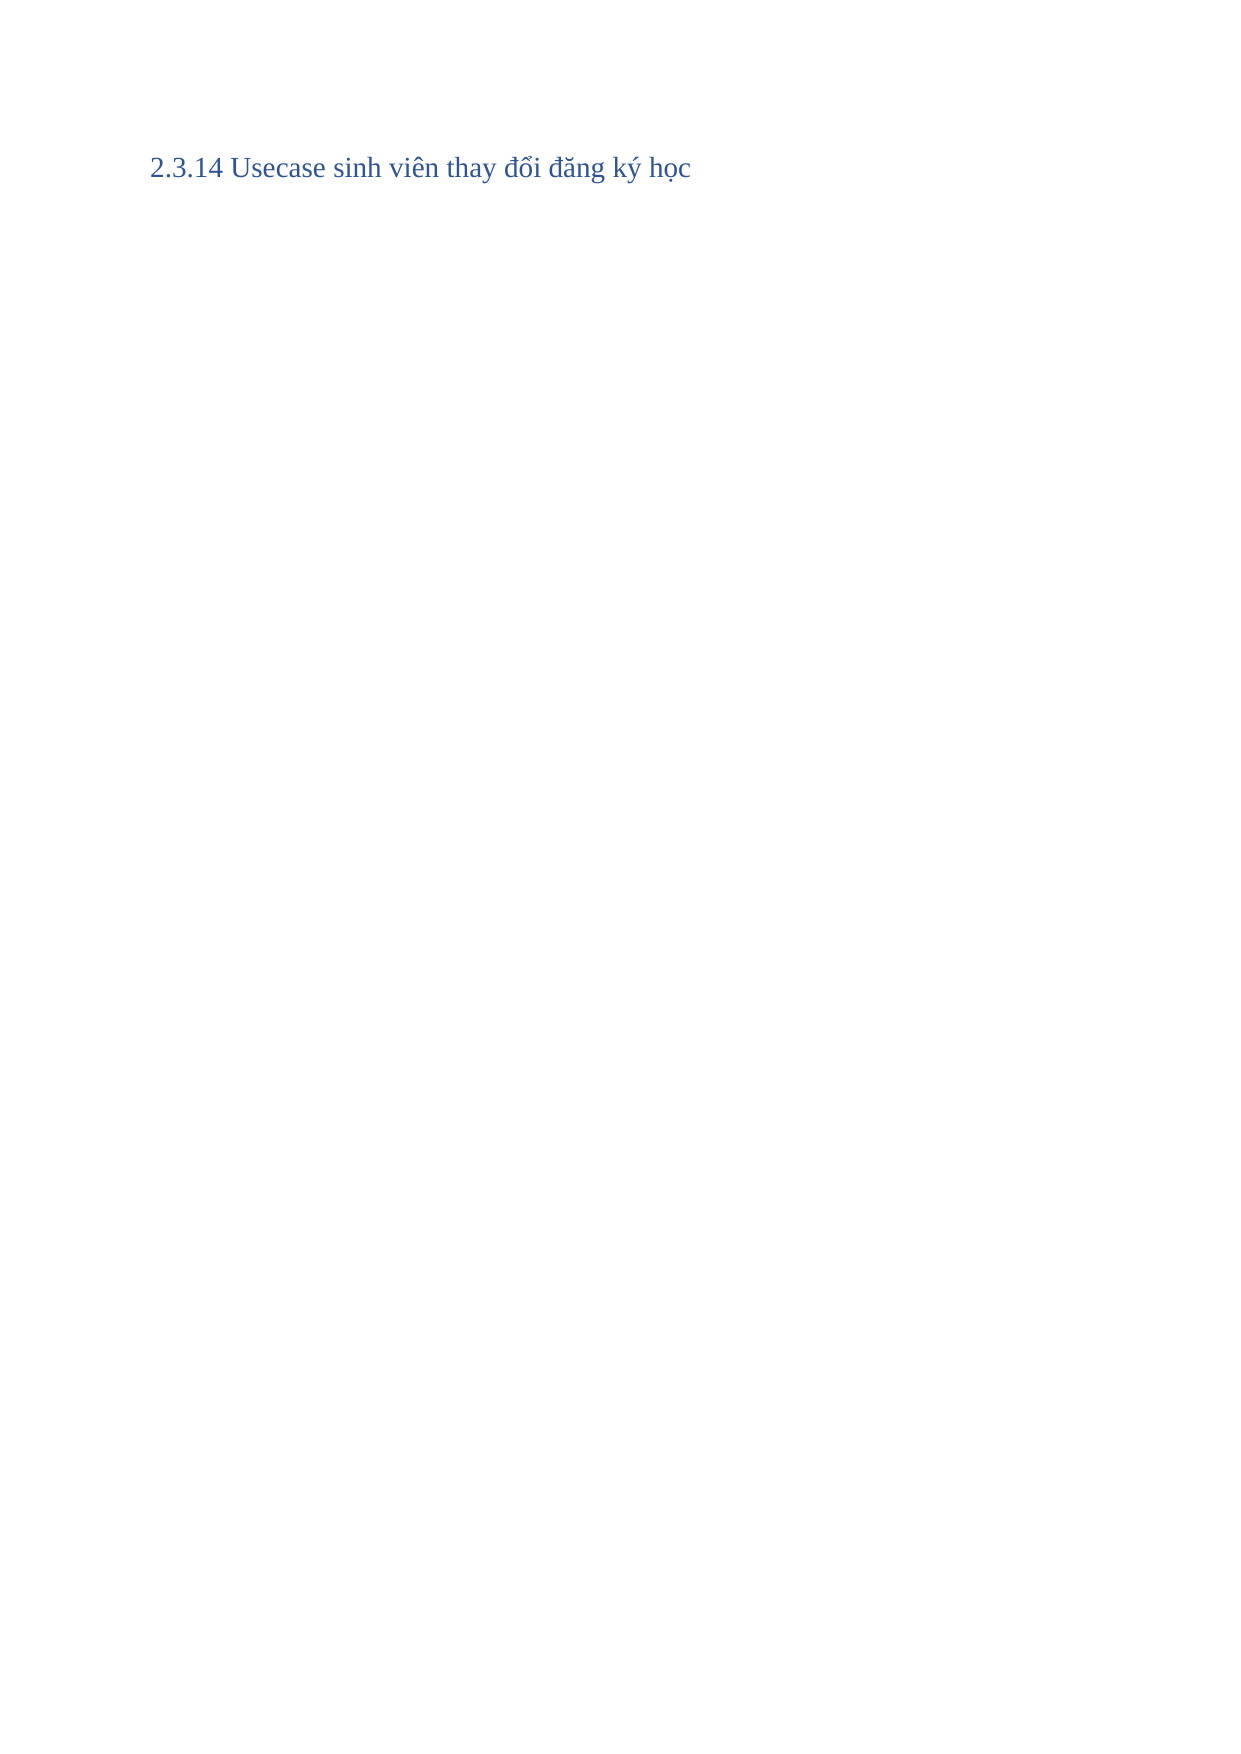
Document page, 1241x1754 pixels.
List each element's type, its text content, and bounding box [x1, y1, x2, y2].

subtitle 2.3.14 Usecase sinh viên thay đổi đăng ký học [150, 150, 1090, 183]
